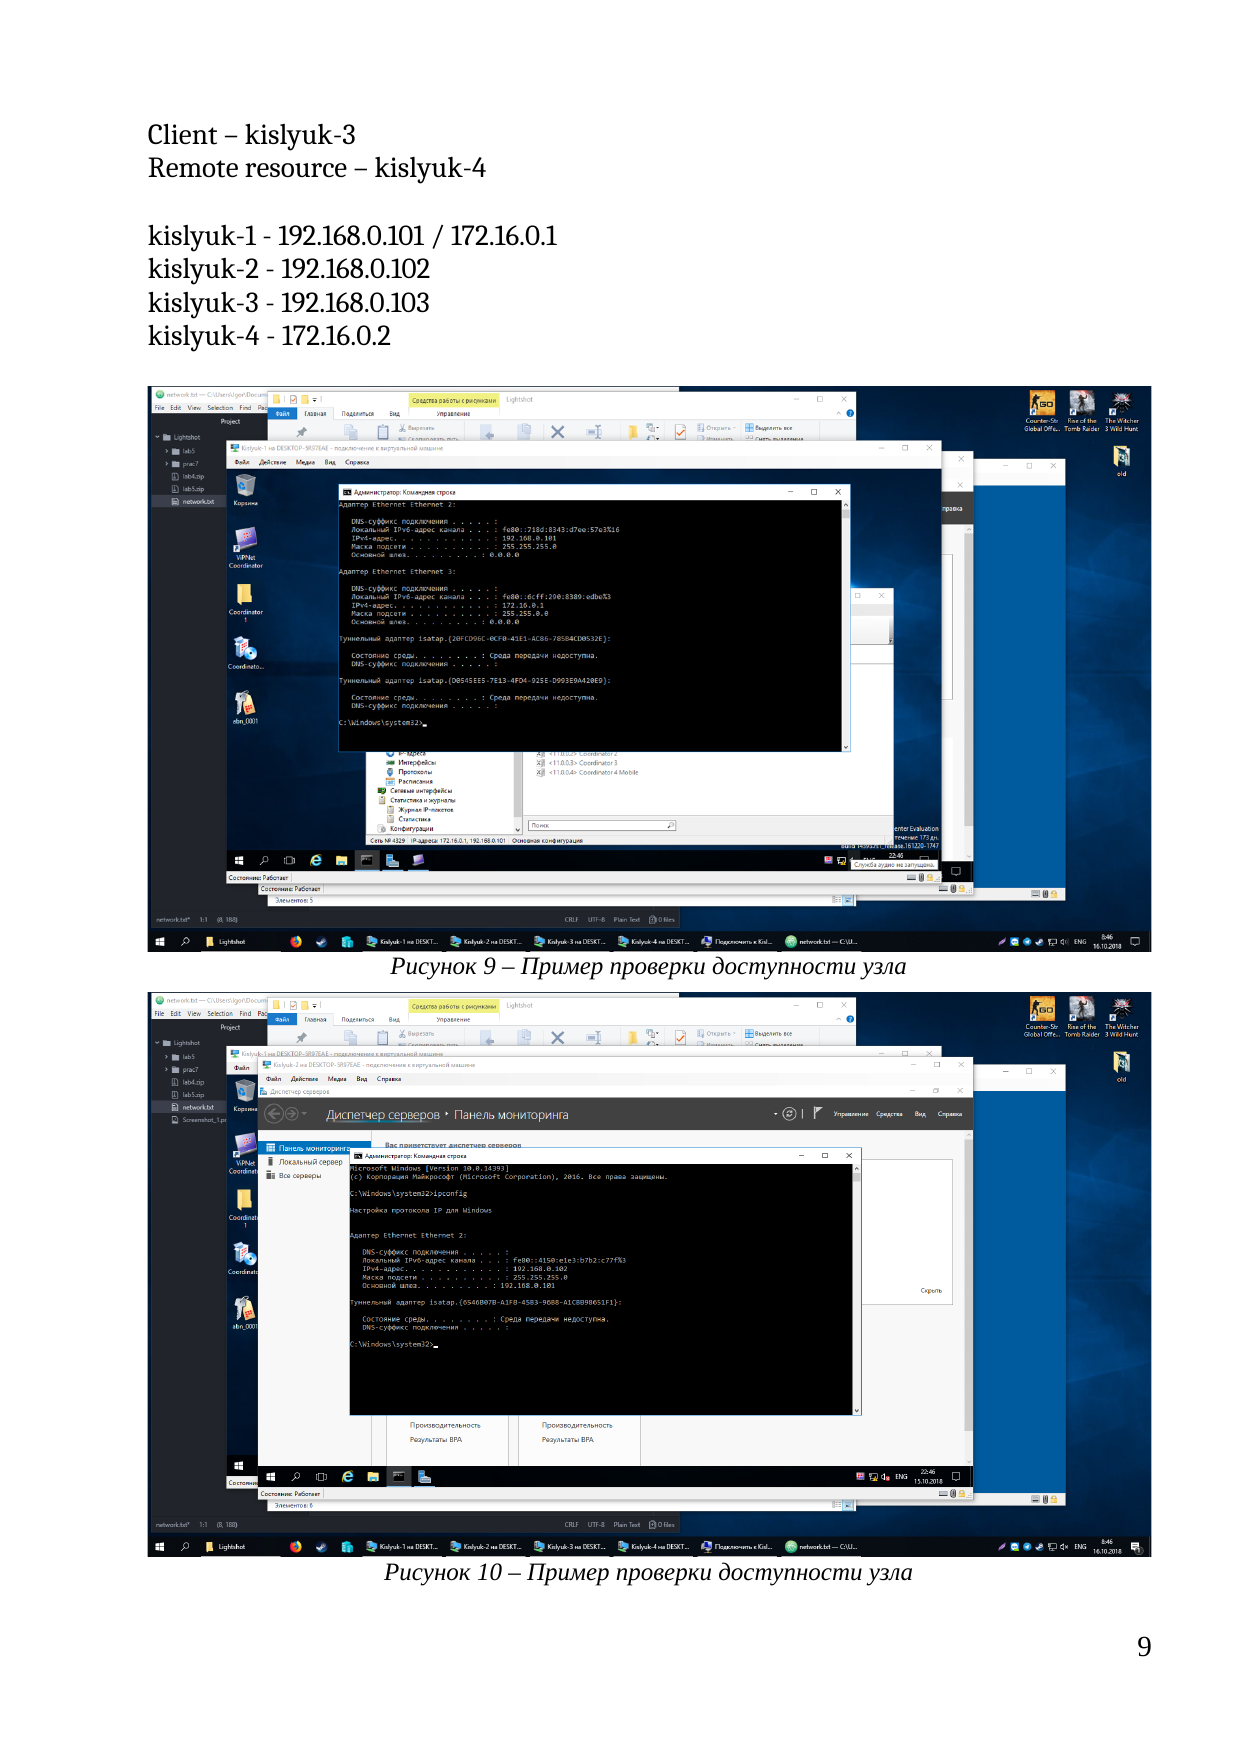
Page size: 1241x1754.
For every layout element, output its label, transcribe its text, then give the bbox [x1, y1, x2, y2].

text kislyuk-4 - 172.16.0.2 [148, 319, 1152, 353]
picture [147, 386, 1152, 952]
text kislyuk-3 - 192.168.0.103 [148, 286, 1152, 319]
text Рисунок 10 – Пример проверки доступности узла [148, 1557, 1152, 1586]
text kislyuk-2 - 192.168.0.102 [148, 252, 1152, 286]
text kislyuk-1 - 192.168.0.101 / 172.16.0.1 [148, 219, 1152, 252]
text Рисунок 9 – Пример проверки доступности узла [148, 952, 1152, 980]
picture [147, 992, 1152, 1557]
text Remote resource – kislyuk-4 [148, 152, 1152, 185]
text Client – kislyuk-3 [148, 118, 1152, 152]
